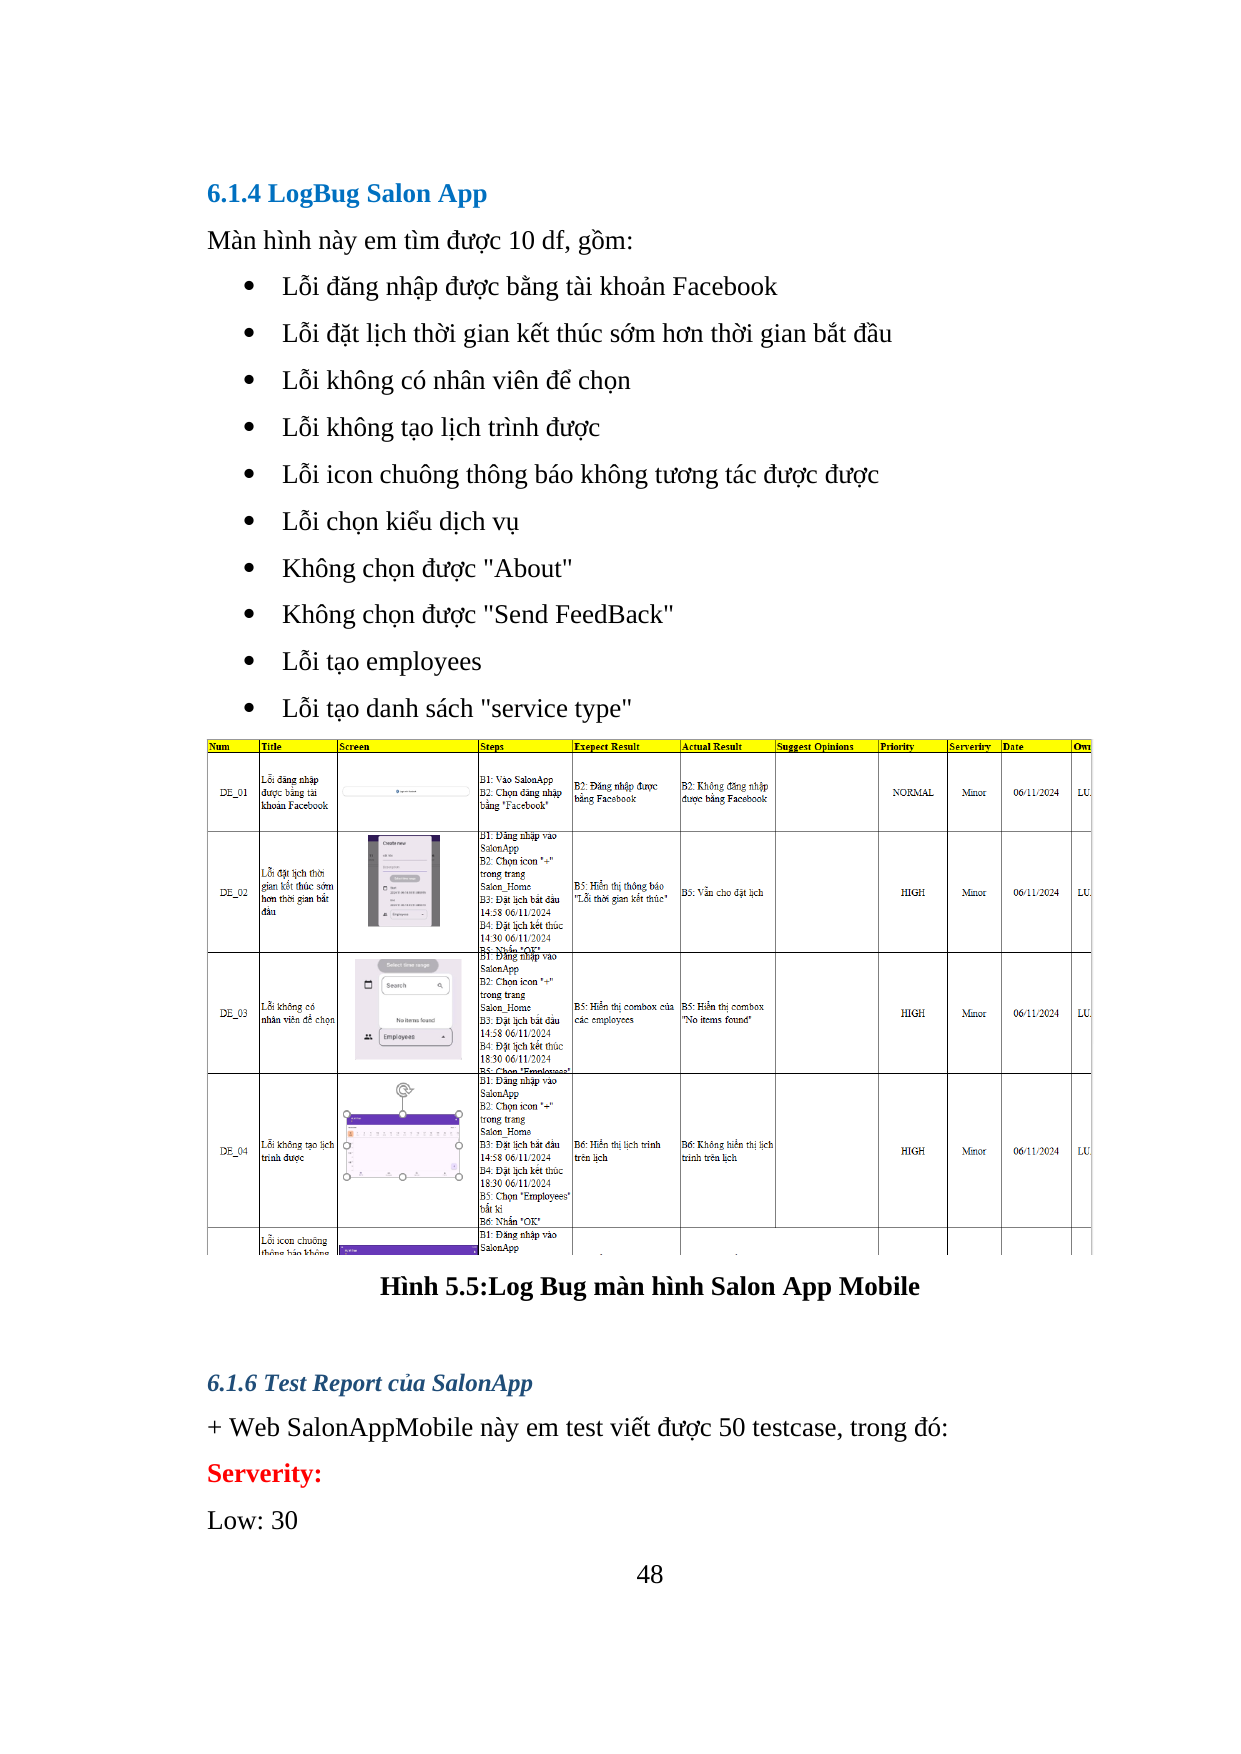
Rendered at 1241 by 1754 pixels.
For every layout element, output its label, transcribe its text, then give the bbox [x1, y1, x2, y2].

text + Web SalonAppMobile này em test viết được 50 testcase, trong đó: [207, 1411, 1093, 1442]
list Lỗi không có nhân viên để chọn [244, 364, 1093, 396]
subtitle 6.1.4 LogBug Salon App [207, 177, 1093, 208]
list Không chọn được "About" [244, 552, 1093, 583]
list Lỗi đặt lịch thời gian kết thúc sớm hơn thời gian bắt đầu [244, 317, 1093, 349]
picture [206, 739, 1094, 1255]
list Lỗi chọn kiểu dịch vụ [244, 505, 1093, 536]
text Serverity: [207, 1457, 1093, 1488]
subtitle 6.1.6 Test Report của SalonApp [207, 1368, 1093, 1396]
text Hình 5.5:Log Bug màn hình Salon App Mobile [207, 1270, 1093, 1301]
list Không chọn được "Send FeedBack" [244, 599, 1093, 630]
text Màn hình này em tìm được 10 df, gồm: [207, 224, 1093, 255]
list Lỗi icon chuông thông báo không tương tác được được [244, 458, 1093, 489]
text Low: 30 [207, 1504, 1093, 1535]
list Lỗi không tạo lịch trình được [244, 411, 1093, 442]
list Lỗi tạo danh sách "service type" [244, 692, 1093, 724]
list Lỗi tạo employees [244, 646, 1093, 677]
list Lỗi đăng nhập được bằng tài khoản Facebook [244, 271, 1093, 302]
